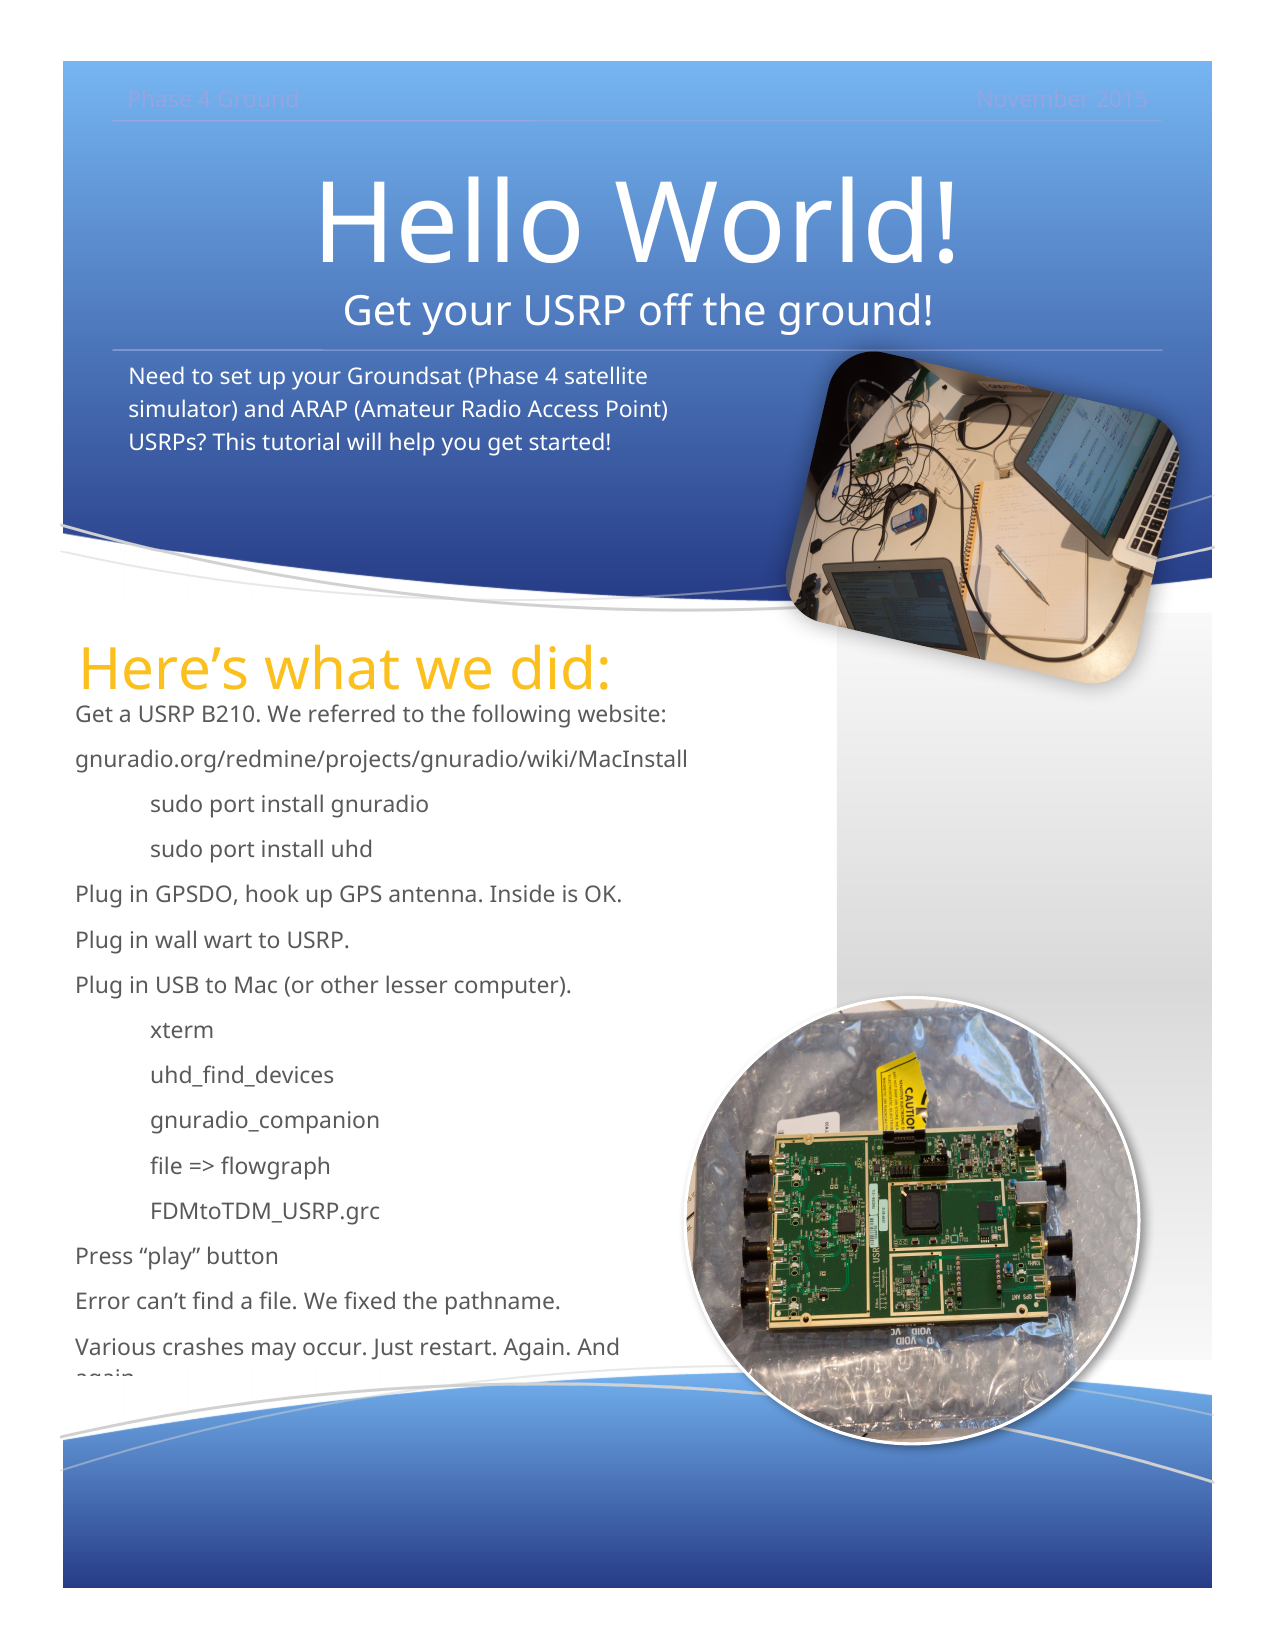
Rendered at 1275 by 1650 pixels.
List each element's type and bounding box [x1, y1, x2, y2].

picture [60, 1360, 1215, 1588]
picture [687, 1000, 1137, 1442]
picture [60, 60, 1215, 684]
